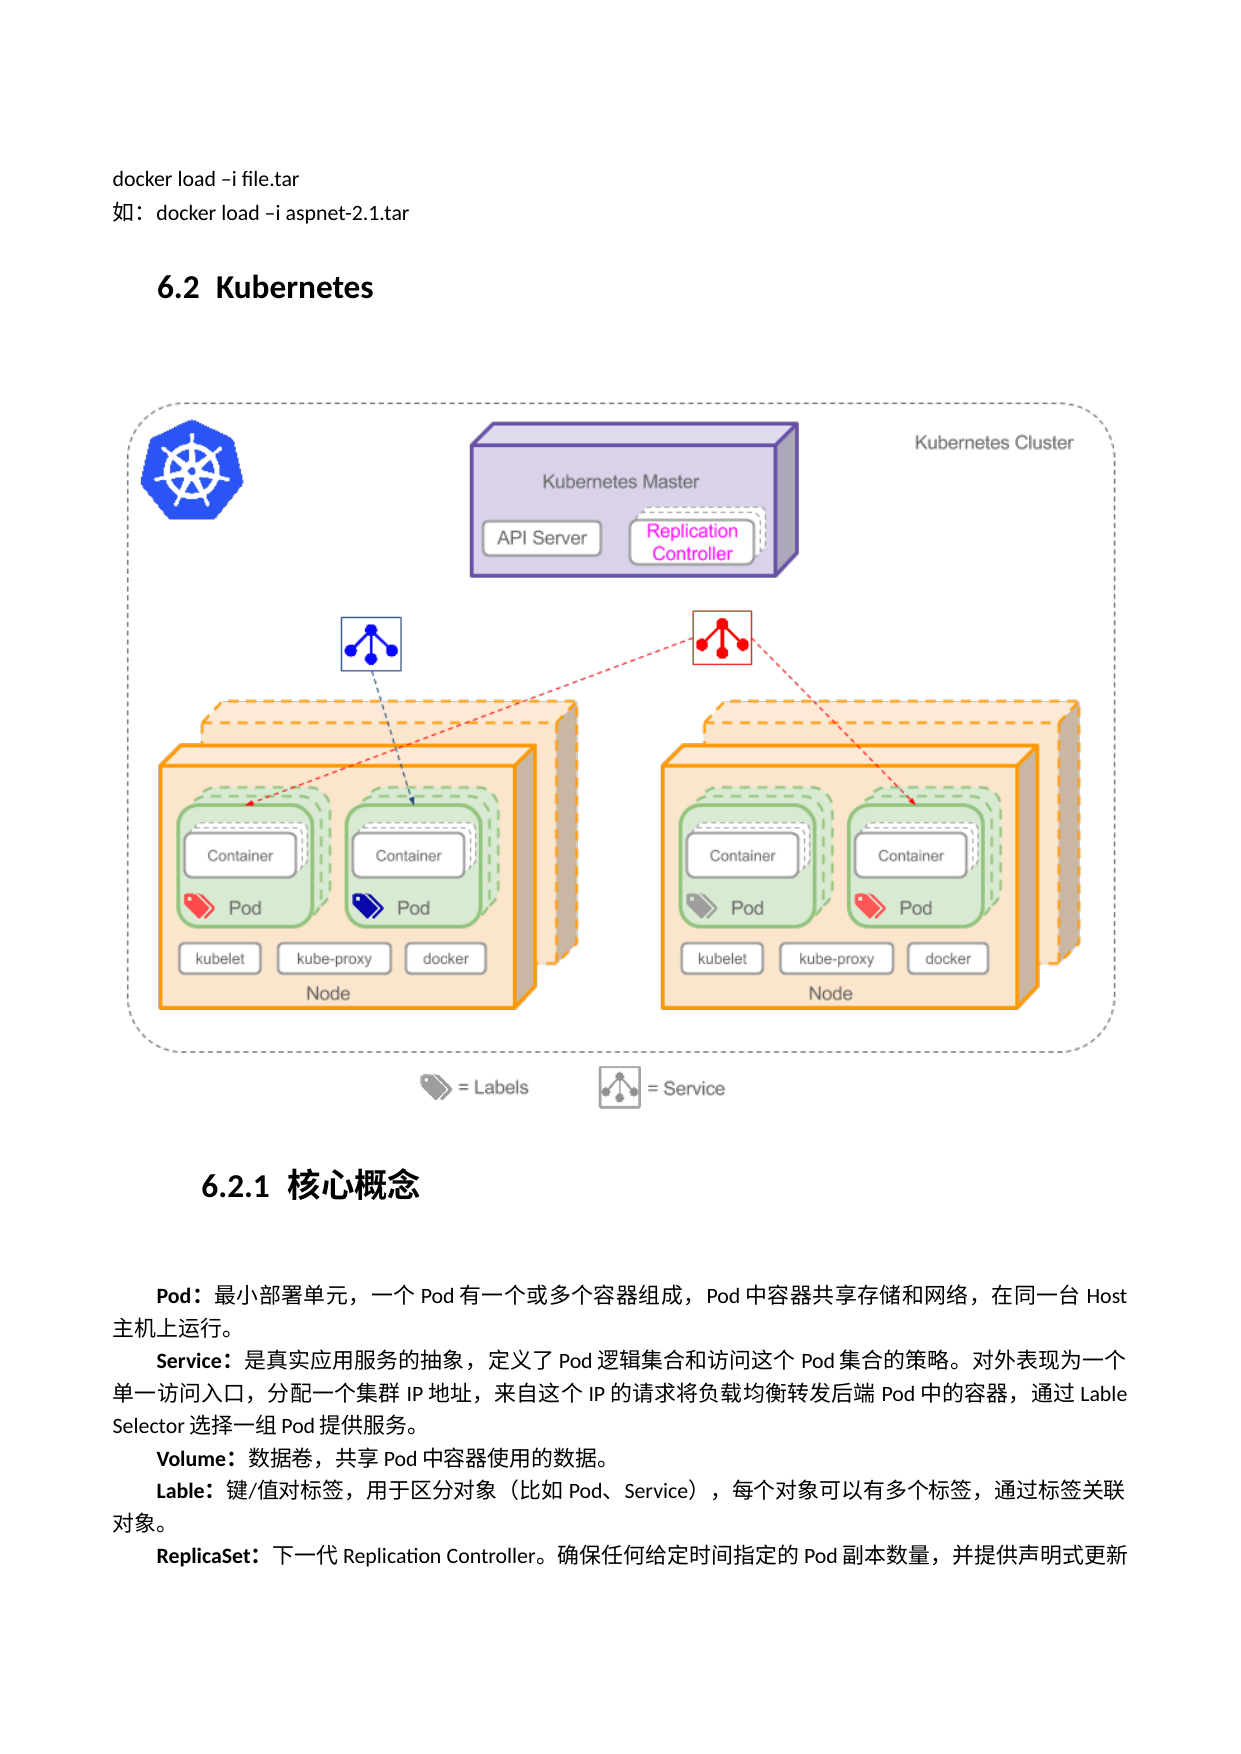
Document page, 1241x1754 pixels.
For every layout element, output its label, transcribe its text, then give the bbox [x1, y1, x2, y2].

text Lable：键/值对标签，用于区分对象（比如Pod、Service），每个对象可以有多个标签，通过标签关联对象。 [112, 1473, 1128, 1538]
text Pod：最小部署单元，一个Pod有一个或多个容器组成，Pod中容器共享存储和网络，在同一台Host主机上运行。 [112, 1278, 1128, 1343]
text 如：docker load –i aspnet-2.1.tar [112, 194, 1128, 227]
picture [112, 375, 1128, 1120]
text docker load –i file.tar [112, 162, 1128, 194]
text Service：是真实应用服务的抽象，定义了Pod逻辑集合和访问这个Pod集合的策略。对外表现为一个单一访问入口，分配一个集群IP地址，来自这个IP的请求将负载均衡转发后端Pod中的容器，通过Lable Selector选择一组Pod提供服务。 [112, 1343, 1128, 1440]
subtitle 核心概念 [201, 1150, 1128, 1215]
subtitle Kubernetes [157, 254, 1128, 319]
text Volume：数据卷，共享Pod中容器使用的数据。 [112, 1440, 1128, 1473]
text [112, 1538, 1128, 1570]
